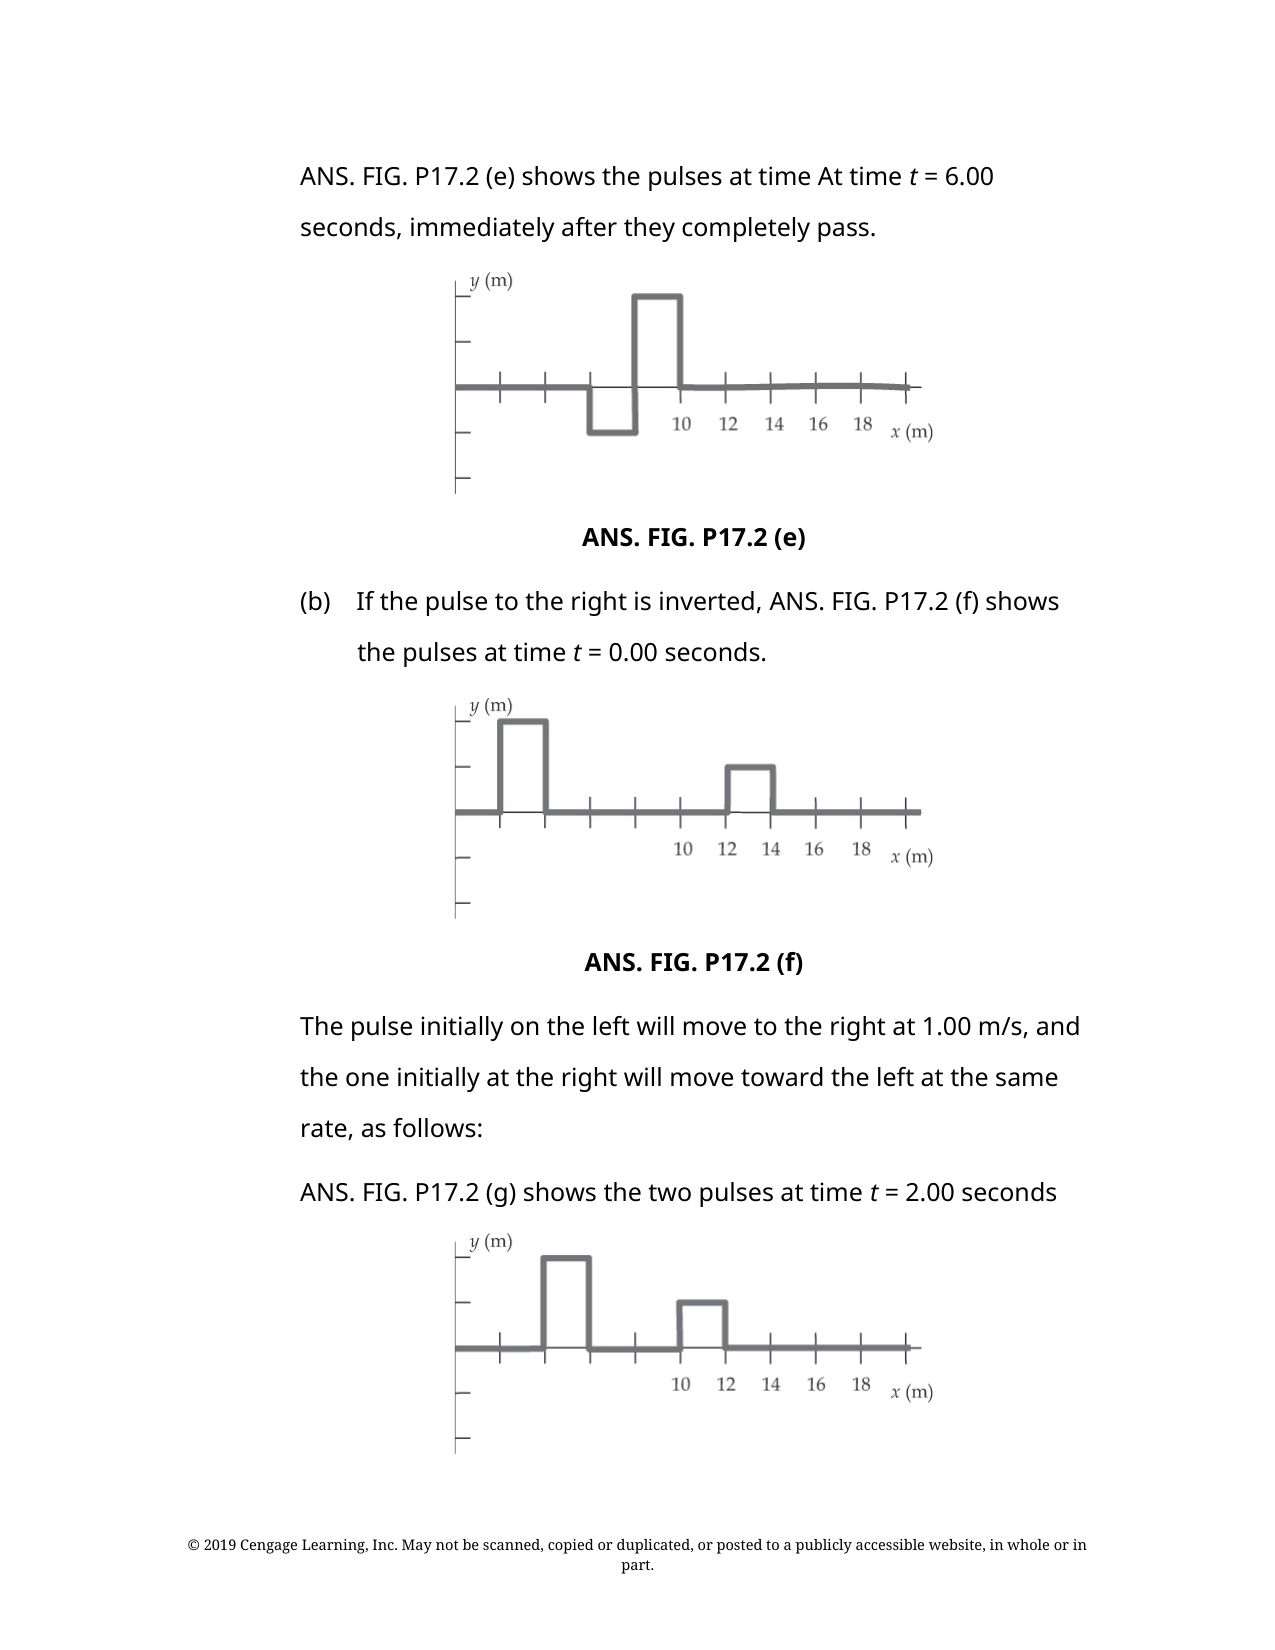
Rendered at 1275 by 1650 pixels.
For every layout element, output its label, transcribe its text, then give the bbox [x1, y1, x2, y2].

text (b) If the pulse to the right is inverted, ANS. FIG. P17.2 (f) shows the pulses at time t = 0.00 seconds. [300, 583, 1087, 668]
text ANS. FIG. P17.2 (e) [300, 520, 1087, 554]
text ANS. FIG. P17.2 (f) [300, 945, 1087, 979]
picture [454, 698, 933, 919]
picture [454, 272, 933, 494]
text ANS. FIG. P17.2 (e) shows the pulses at time At time t = 6.00 seconds, immediately after they completely pass. [300, 158, 1087, 243]
picture [454, 1233, 933, 1454]
text The pulse initially on the left will move to the right at 1.00 m/s, and the one initially at the right will move toward the left at the same rate, as follows: [300, 1008, 1087, 1145]
text ANS. FIG. P17.2 (g) shows the two pulses at time t = 2.00 seconds [300, 1174, 1087, 1208]
